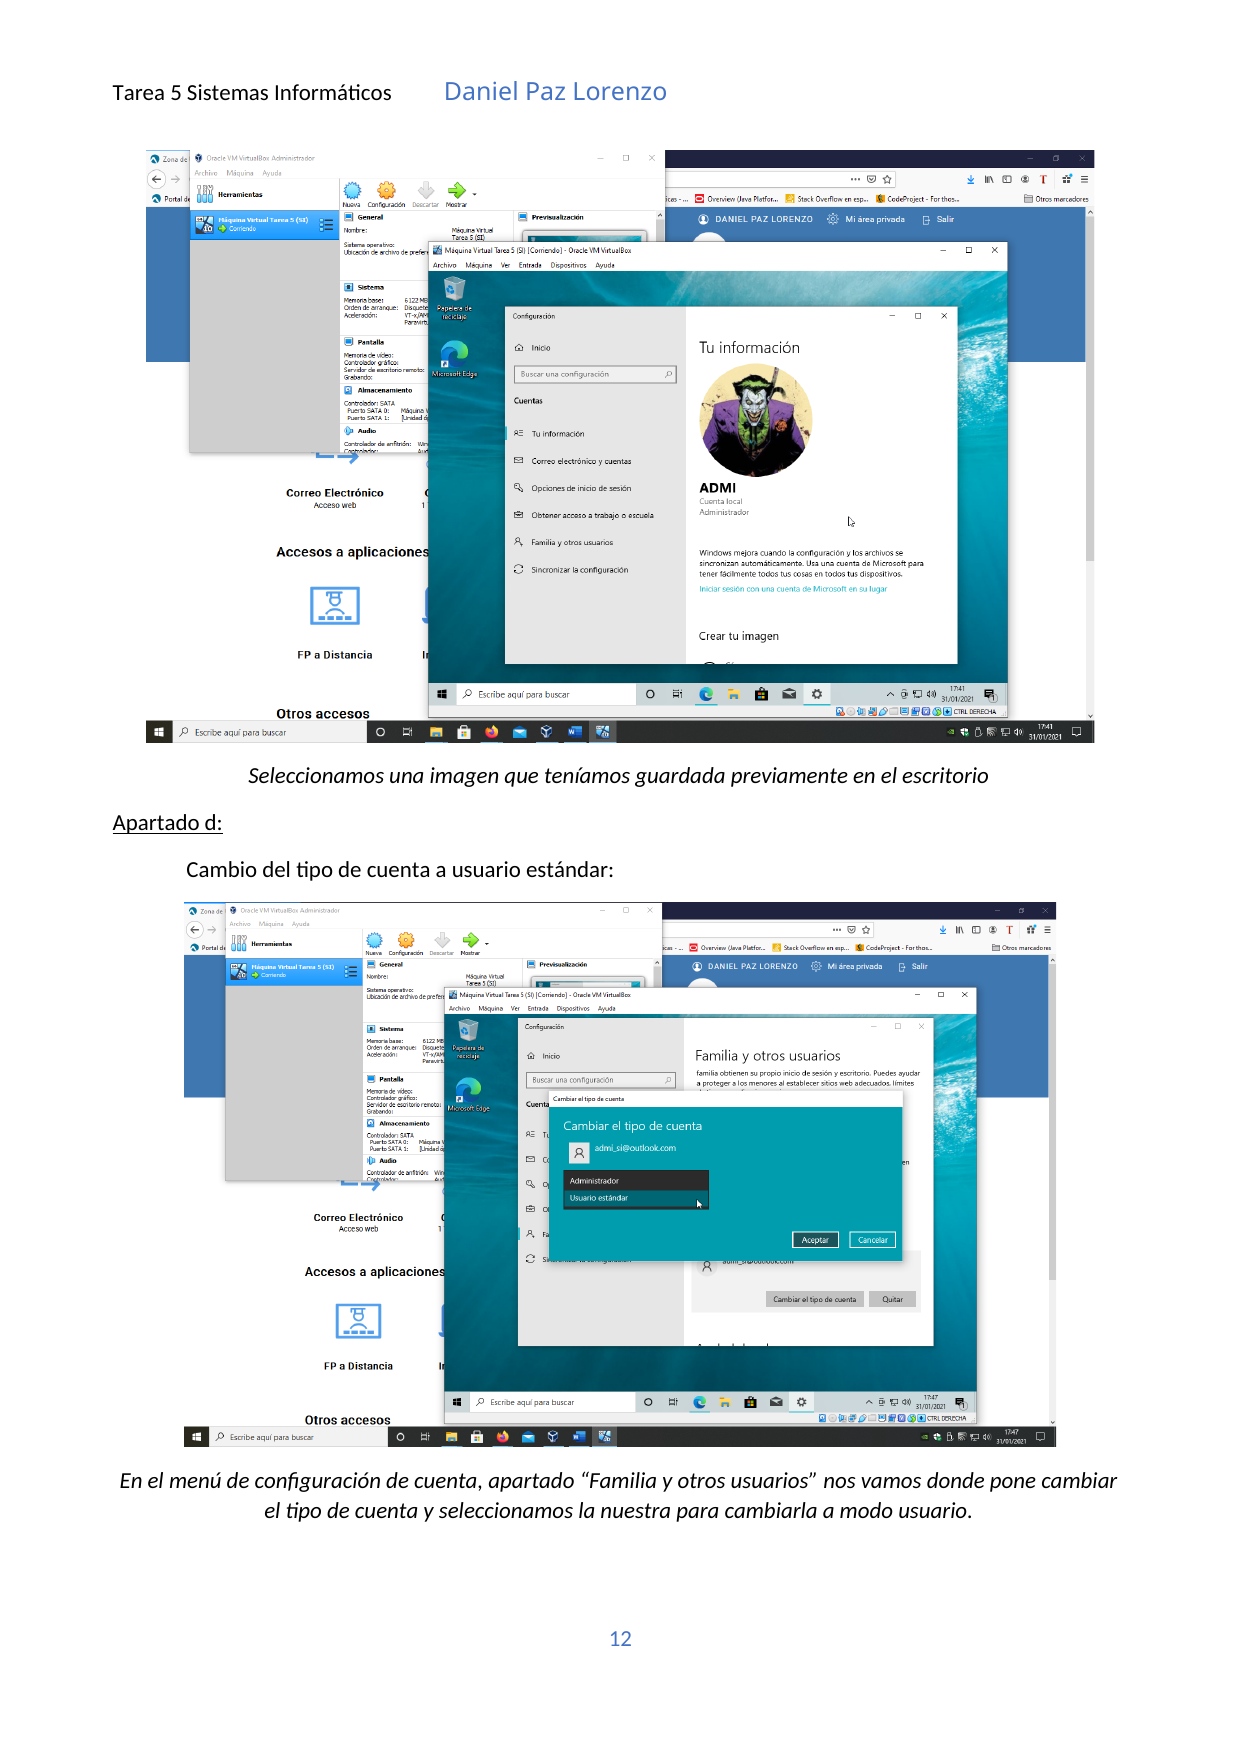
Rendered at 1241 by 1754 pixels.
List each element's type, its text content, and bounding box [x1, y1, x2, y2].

picture [184, 902, 1057, 1447]
picture [146, 150, 1095, 743]
text Seleccionamos una imagen que teníamos guardada previamente en el escritorio [112, 762, 1128, 789]
text En el menú de configuración de cuenta, apartado “Familia y otros usuarios” nos vamos donde pone cambiar el tipo de cuenta y seleccionamos la nuestra para cambiarla a modo usuario. [112, 1466, 1128, 1524]
text Apartado d: [112, 808, 1128, 836]
text Cambio del tipo de cuenta a usuario estándar: [112, 855, 1128, 883]
